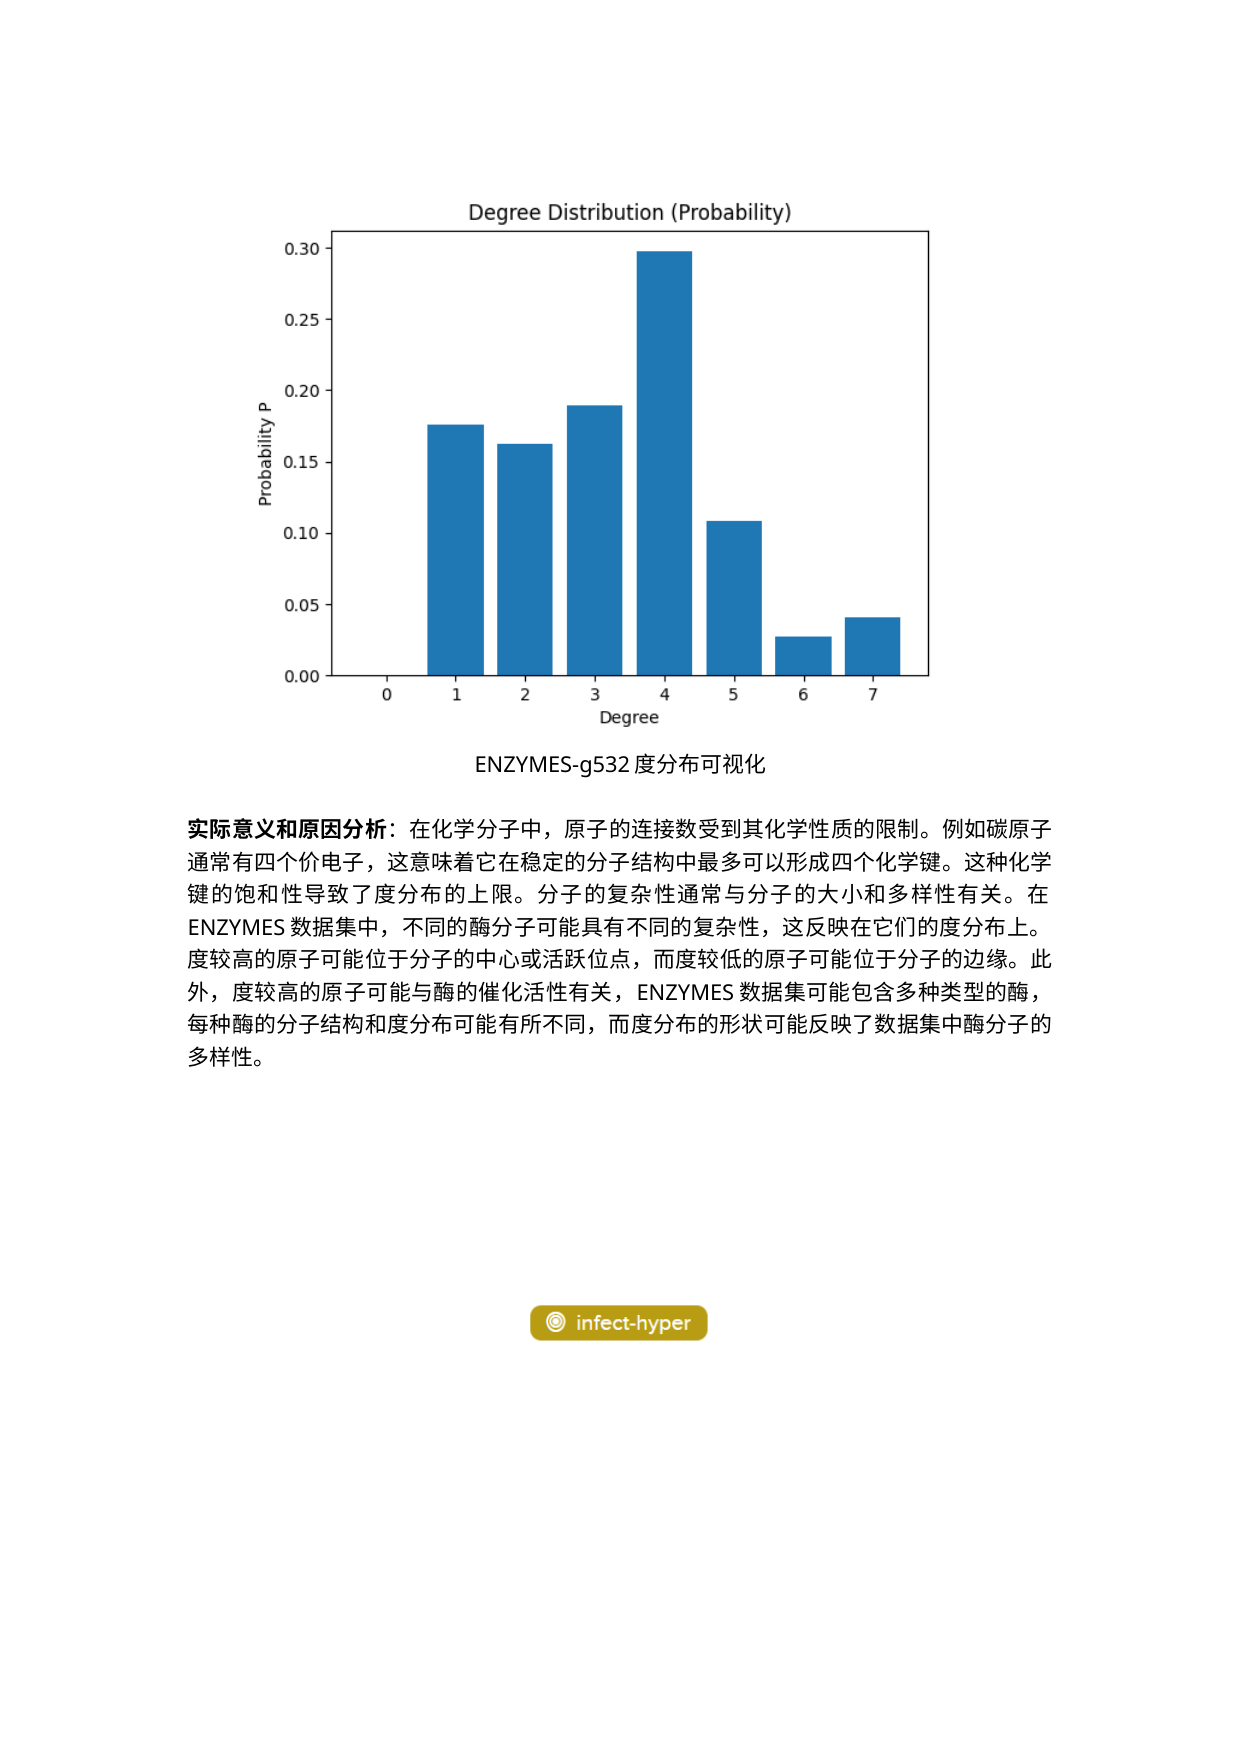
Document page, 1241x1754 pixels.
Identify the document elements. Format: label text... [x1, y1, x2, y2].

text ENZYMES-g532度分布可视化 [187, 747, 1053, 779]
text 实际意义和原因分析：在化学分子中，原子的连接数受到其化学性质的限制。例如碳原子通常有四个价电子，这意味着它在稳定的分子结构中最多可以形成四个化学键。这种化学键的饱和性导致了度分布的上限。分子的复杂性通常与分子的大小和多样性有关。在ENZYMES数据集中，不同的酶分子可能具有不同的复杂性，这反映在它们的度分布上。度较高的原子可能位于分子的中心或活跃位点，而度较低的原子可能位于分子的边缘。此外，度较高的原子可能与酶的催化活性有关，ENZYMES数据集可能包含多种类型的酶，每种酶的分子结构和度分布可能有所不同，而度分布的形状可能反映了数据集中酶分子的多样性。 [187, 812, 1053, 1072]
picture [523, 1299, 717, 1348]
picture [235, 162, 1005, 739]
